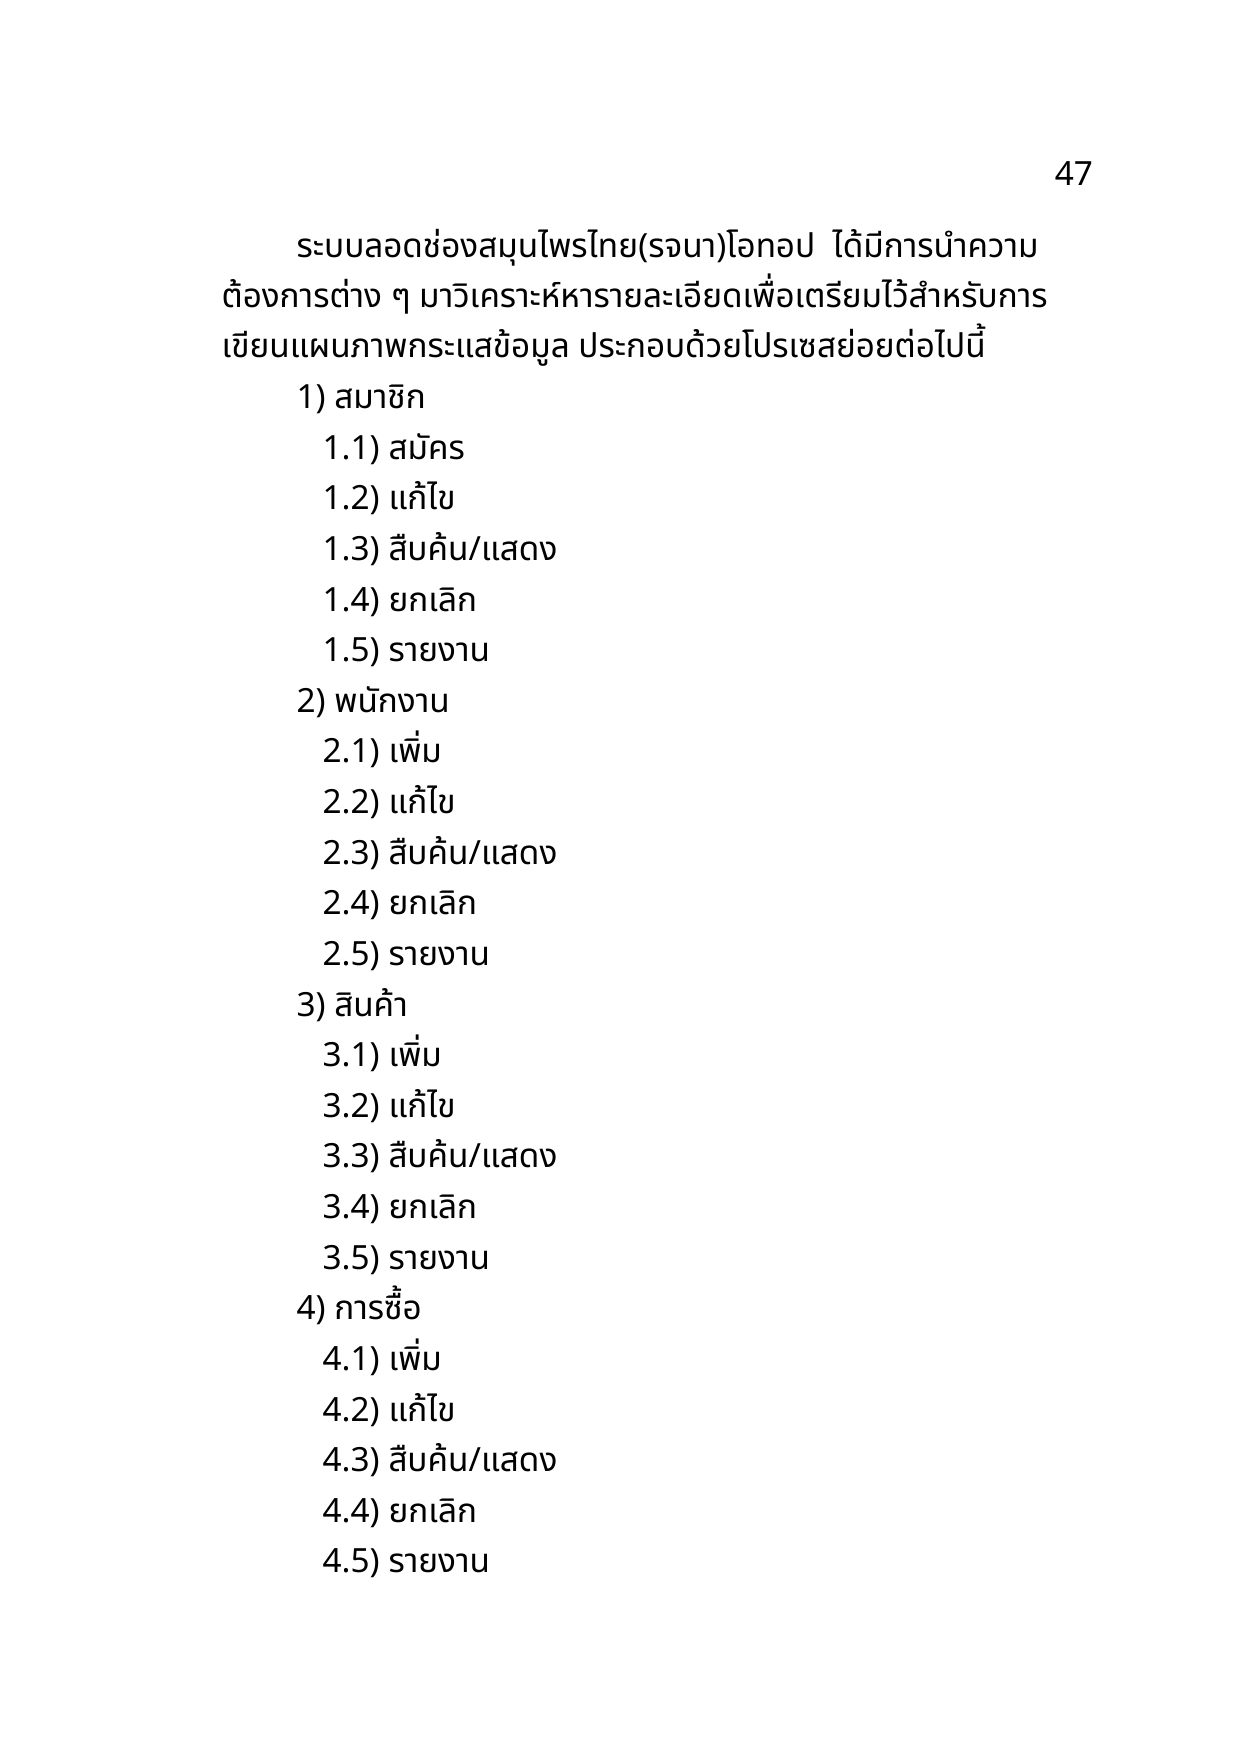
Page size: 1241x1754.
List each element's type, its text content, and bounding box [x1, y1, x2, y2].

text 4.4) ยกเลิก [221, 1487, 1092, 1537]
text 4) การซื้อ [221, 1284, 1092, 1335]
text 1) สมาชิก [221, 373, 1092, 423]
text 1.4) ยกเลิก [221, 575, 1092, 626]
text 2.2) แก้ไข [221, 778, 1092, 828]
text 1.1) สมัคร [221, 423, 1092, 474]
text 3.2) แก้ไข [221, 1082, 1092, 1132]
text 2) พนักงาน [221, 677, 1092, 727]
text 4.5) รายงาน [221, 1537, 1092, 1588]
text 3.4) ยกเลิก [221, 1183, 1092, 1233]
text 3) สินค้า [221, 980, 1092, 1031]
text 1.2) แก้ไข [221, 474, 1092, 525]
text 4.3) สืบค้น/แสดง [221, 1436, 1092, 1487]
text 1.5) รายงาน [221, 626, 1092, 677]
text 3.5) รายงาน [221, 1233, 1092, 1284]
text 4.2) แก้ไข [221, 1385, 1092, 1436]
text 4.1) เพิ่ม [221, 1335, 1092, 1385]
text ระบบลอดช่องสมุนไพรไทย(รจนา)โอทอป ได้มีการนำความต้องการต่าง ๆ มาวิเคราะห์หารายละเอียดเพื่อเตรียมไว้สำหรับการเขียนแผนภาพกระแสข้อมูล ประกอบด้วยโปรเซสย่อยต่อไปนี้ [221, 221, 1092, 373]
text 2.3) สืบค้น/แสดง [221, 828, 1092, 879]
text 2.4) ยกเลิก [221, 879, 1092, 930]
text 2.5) รายงาน [221, 930, 1092, 980]
text 3.1) เพิ่ม [221, 1031, 1092, 1082]
text 2.1) เพิ่ม [221, 727, 1092, 778]
text 1.3) สืบค้น/แสดง [221, 525, 1092, 575]
text 3.3) สืบค้น/แสดง [221, 1132, 1092, 1183]
